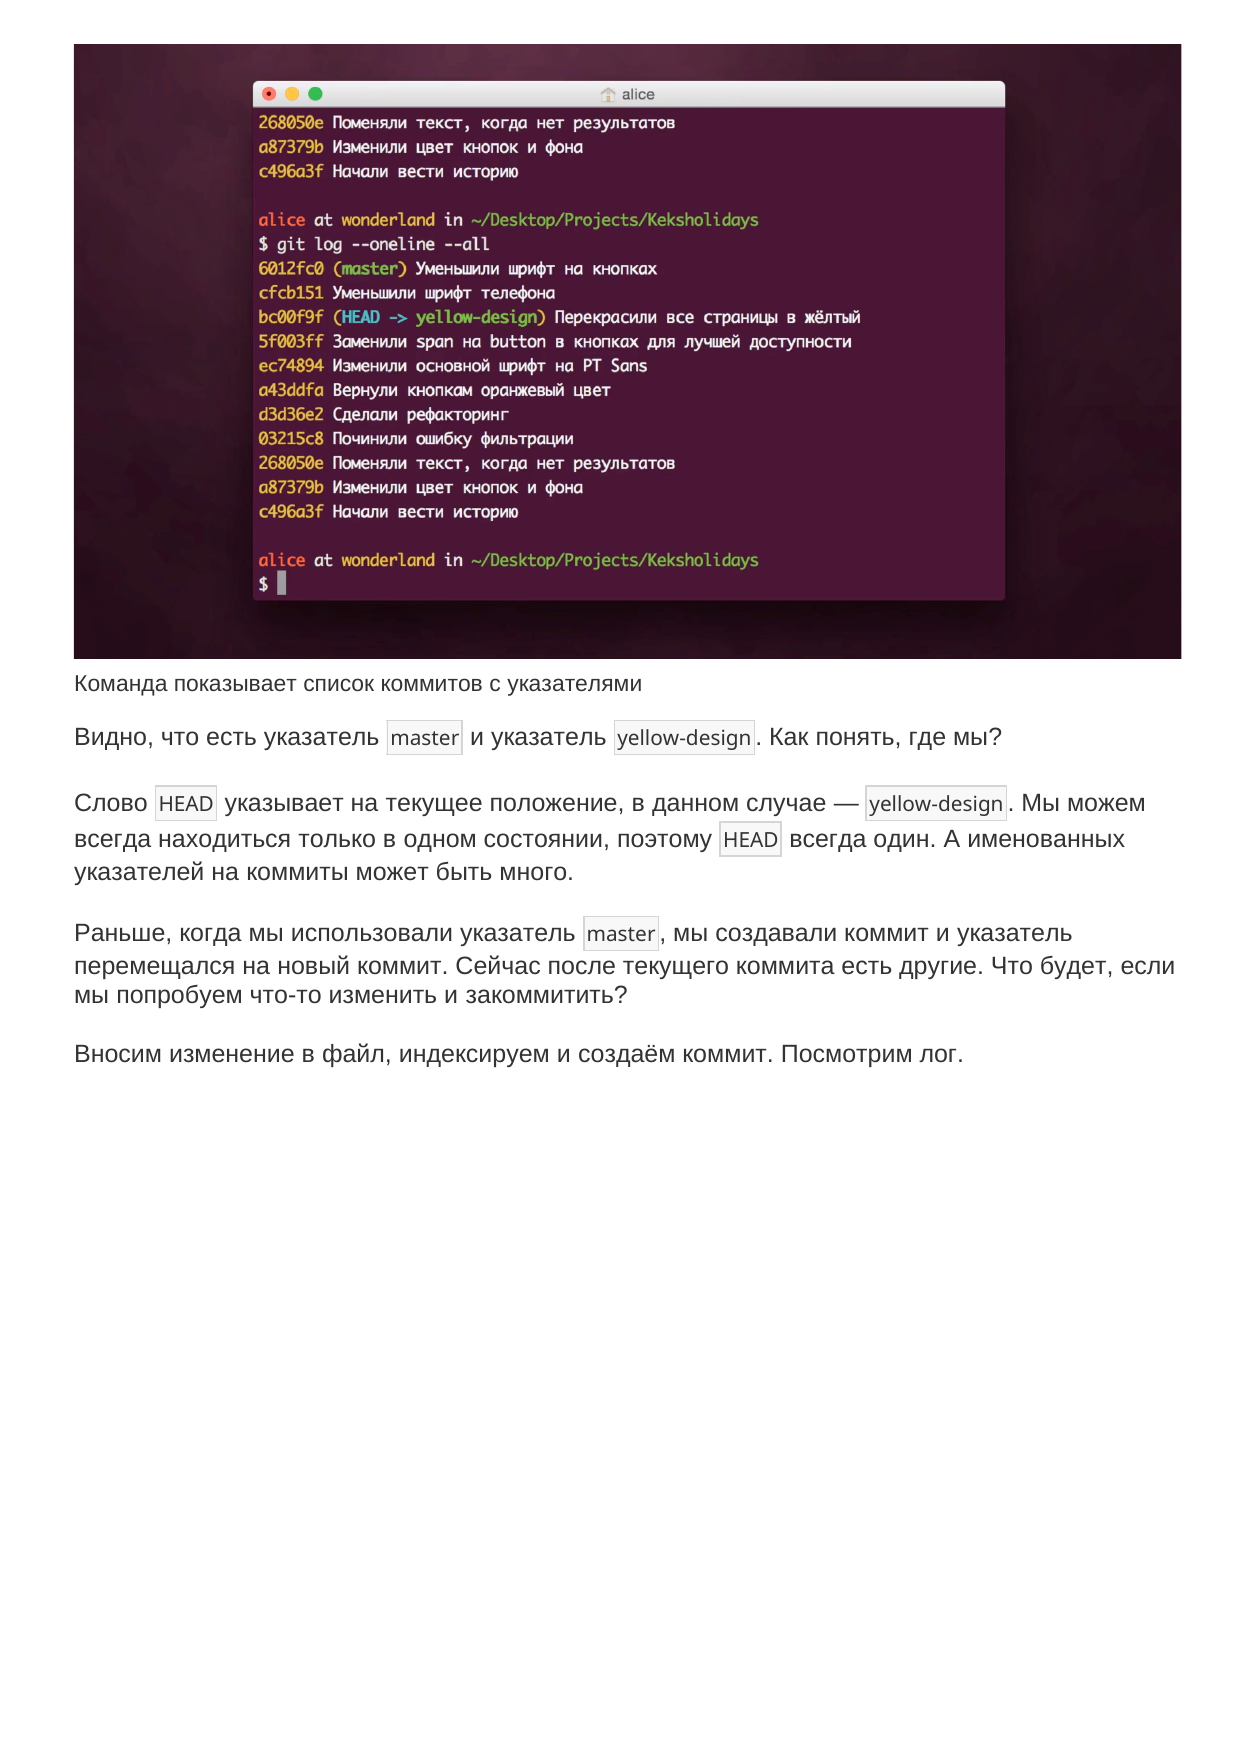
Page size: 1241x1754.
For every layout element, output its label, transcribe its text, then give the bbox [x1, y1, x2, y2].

text Вносим изменение в файл, индексируем и создаём коммит. Посмотрим лог. [74, 1039, 1181, 1068]
text Видно, что есть указатель master и указатель yellow-design. Как понять, где мы? [755, 720, 1181, 755]
text Команда показывает список коммитов с указателями [74, 659, 1181, 696]
text Видно, что есть указатель master и указатель yellow-design. Как понять, где мы? [74, 720, 386, 755]
picture [73, 44, 1182, 659]
text Слово HEAD указывает на текущее положение, в данном случае — yellow-design. Мы можем всегда находиться только в одном состоянии, поэтому HEAD всегда один. А именованных указателей на коммиты может быть много. [74, 785, 1181, 886]
text Раньше, когда мы использовали указатель master, мы создавали коммит и указатель перемещался на новый коммит. Сейчас после текущего коммита есть другие. Что будет, если мы попробуем что-то изменить и закоммитить? [74, 916, 1181, 1009]
text Видно, что есть указатель master и указатель yellow-design. Как понять, где мы? [463, 720, 614, 755]
